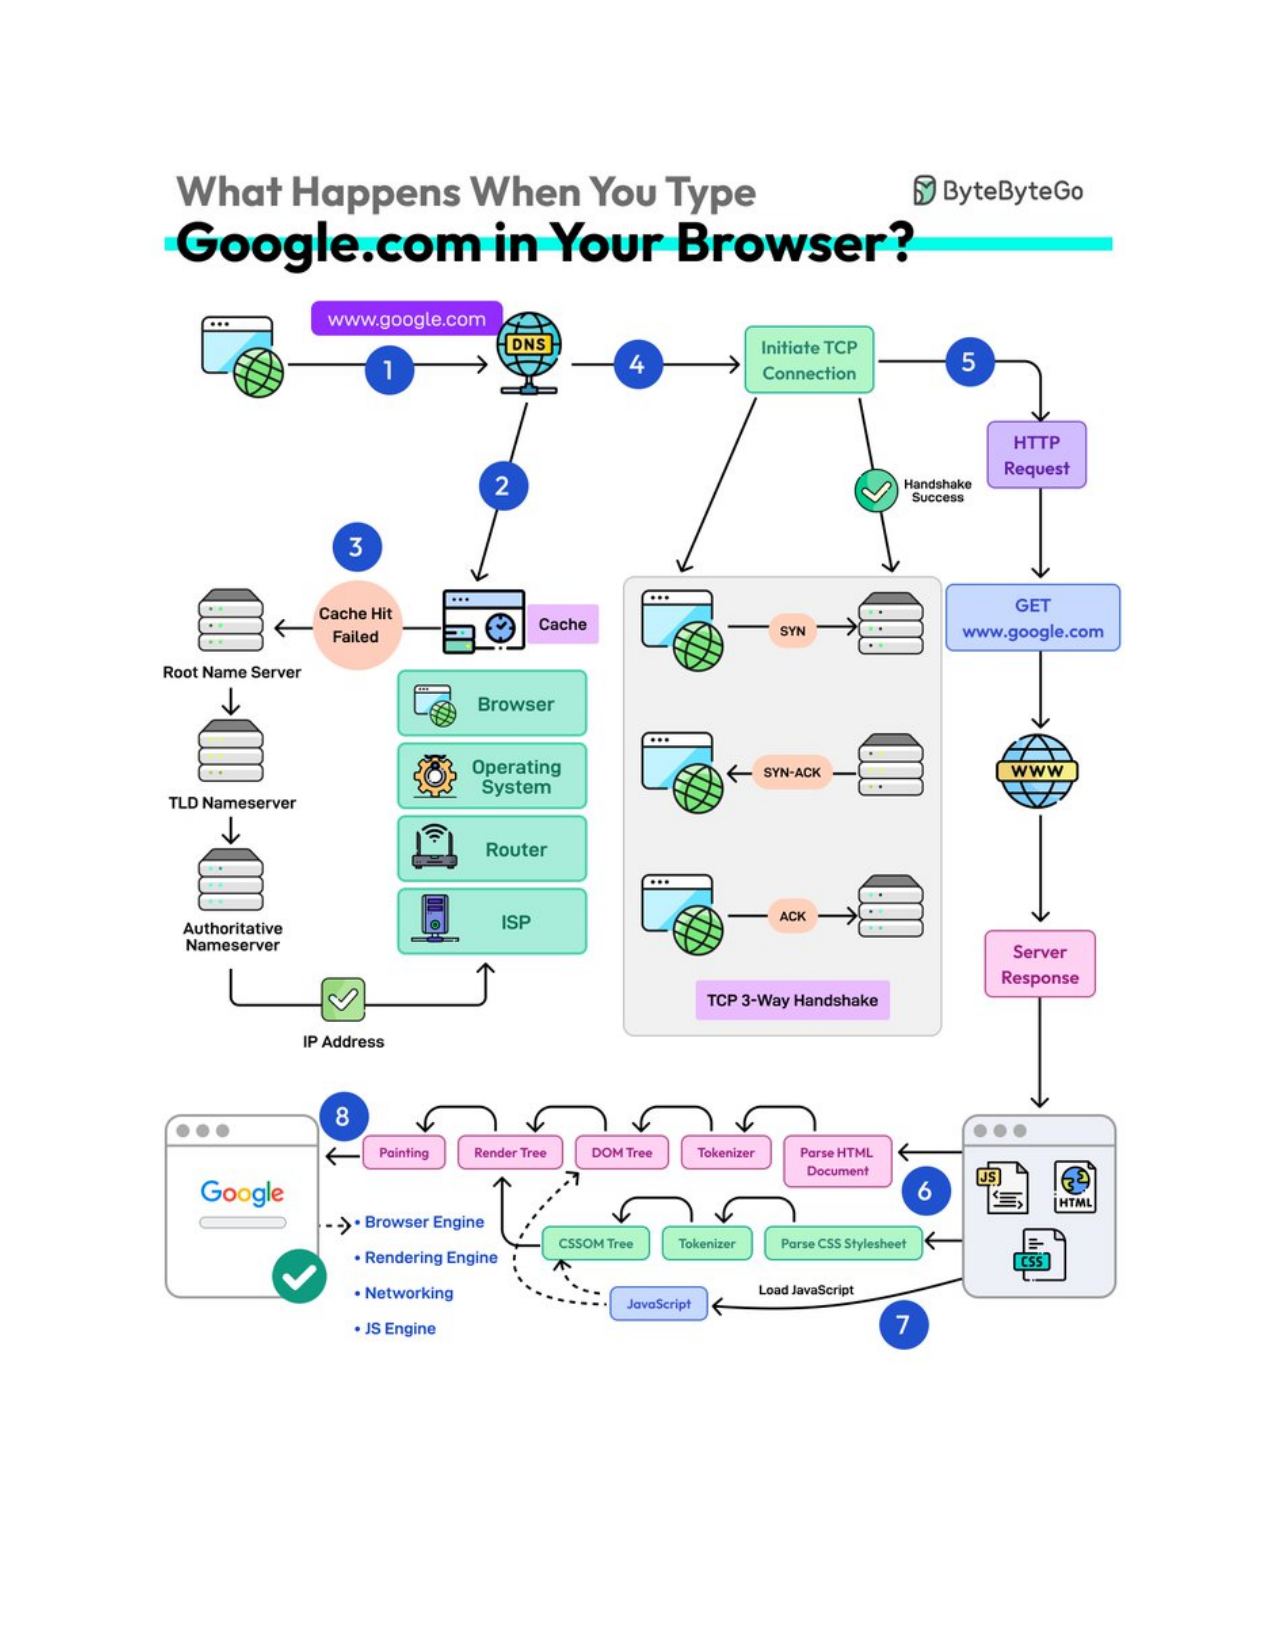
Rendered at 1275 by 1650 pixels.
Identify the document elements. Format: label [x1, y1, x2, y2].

picture [150, 150, 1125, 1369]
